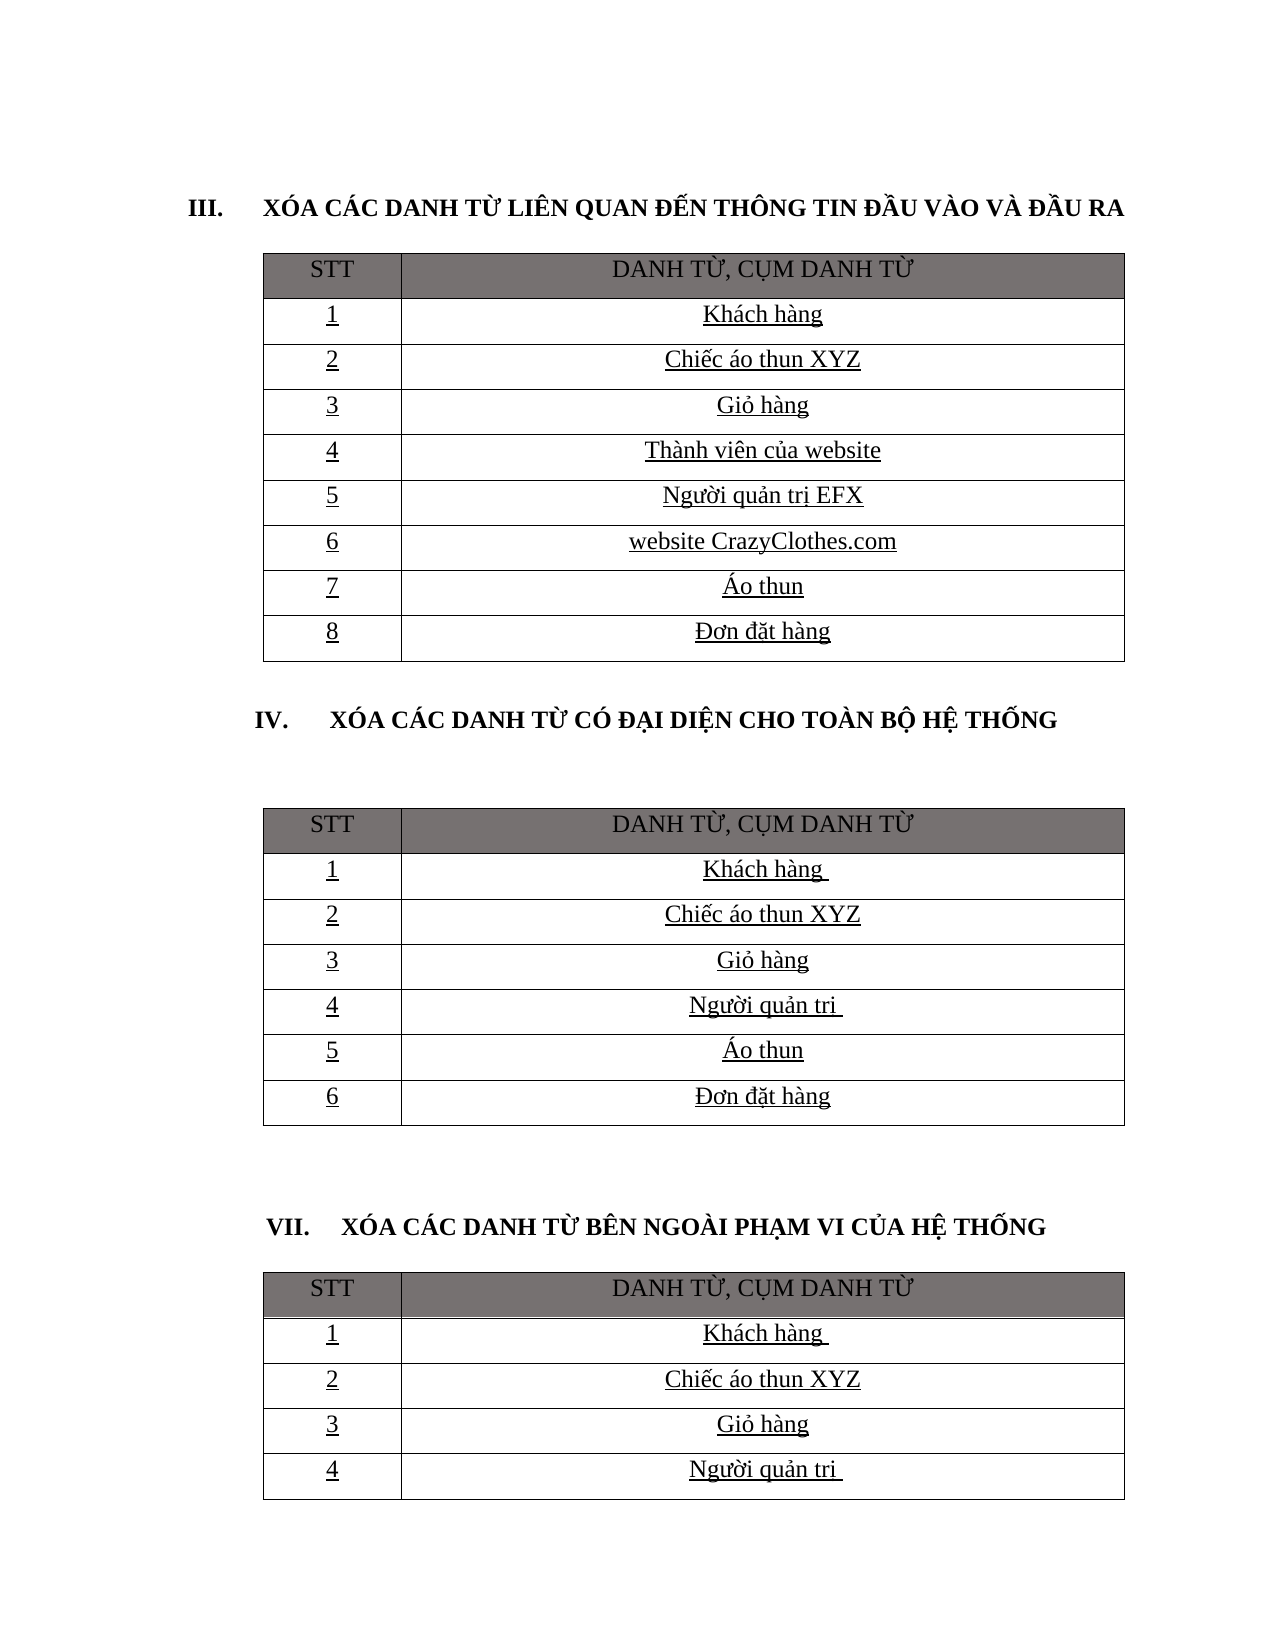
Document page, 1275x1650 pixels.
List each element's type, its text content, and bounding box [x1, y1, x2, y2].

table_cell 5 [264, 1035, 401, 1080]
table_cell Áo thun [402, 571, 1124, 615]
table_cell Người quản trị [402, 990, 1124, 1034]
table_cell 1 [264, 1319, 401, 1363]
table_cell 1 [264, 854, 401, 898]
table_cell 6 [264, 526, 401, 570]
list XÓA CÁC DANH TỪ BÊN NGOÀI PHẠM VI CỦA HỆ THỐNG [187, 1212, 1125, 1241]
table_cell Khách hàng [402, 1319, 1124, 1363]
table_cell 3 [264, 1409, 401, 1453]
table_cell Người quản trị [402, 1454, 1124, 1499]
table_cell 3 [264, 945, 401, 989]
table_cell 4 [264, 435, 401, 479]
table_cell website CrazyClothes.com [402, 526, 1124, 570]
table_cell 7 [264, 571, 401, 615]
table_cell 3 [264, 390, 401, 434]
table_cell Giỏ hàng [402, 390, 1124, 434]
table_cell Đơn đặt hàng [402, 616, 1124, 661]
table_header DANH TỪ, CỤM DANH TỪ [402, 254, 1124, 298]
table_cell 8 [264, 616, 401, 661]
table_cell 4 [264, 990, 401, 1034]
table_header DANH TỪ, CỤM DANH TỪ [402, 1273, 1124, 1317]
table_cell 4 [264, 1454, 401, 1499]
table_cell Giỏ hàng [402, 945, 1124, 989]
table_cell 2 [264, 345, 401, 389]
table_header STT [264, 1273, 401, 1317]
table_cell 1 [264, 299, 401, 343]
table_cell Chiếc áo thun XYZ [402, 900, 1124, 944]
table_cell Chiếc áo thun XYZ [402, 345, 1124, 389]
table_cell Chiếc áo thun XYZ [402, 1364, 1124, 1408]
list XÓA CÁC DANH TỪ CÓ ĐẠI DIỆN CHO TOÀN BỘ HỆ THỐNG [187, 705, 1125, 734]
table_header DANH TỪ, CỤM DANH TỪ [402, 809, 1124, 853]
table_cell Khách hàng [402, 299, 1124, 343]
table_cell Đơn đặt hàng [402, 1081, 1124, 1125]
table_cell Khách hàng [402, 854, 1124, 898]
table_cell 6 [264, 1081, 401, 1125]
table_cell 2 [264, 1364, 401, 1408]
list XÓA CÁC DANH TỪ LIÊN QUAN ĐẾN THÔNG TIN ĐẦU VÀO VÀ ĐẦU RA [187, 193, 1125, 222]
table_header STT [264, 254, 401, 298]
table_cell 2 [264, 900, 401, 944]
table_cell Áo thun [402, 1035, 1124, 1080]
table_cell Người quản trị EFX [402, 481, 1124, 525]
table_header STT [264, 809, 401, 853]
table_cell Thành viên của website [402, 435, 1124, 479]
table_cell 5 [264, 481, 401, 525]
table_cell Giỏ hàng [402, 1409, 1124, 1453]
